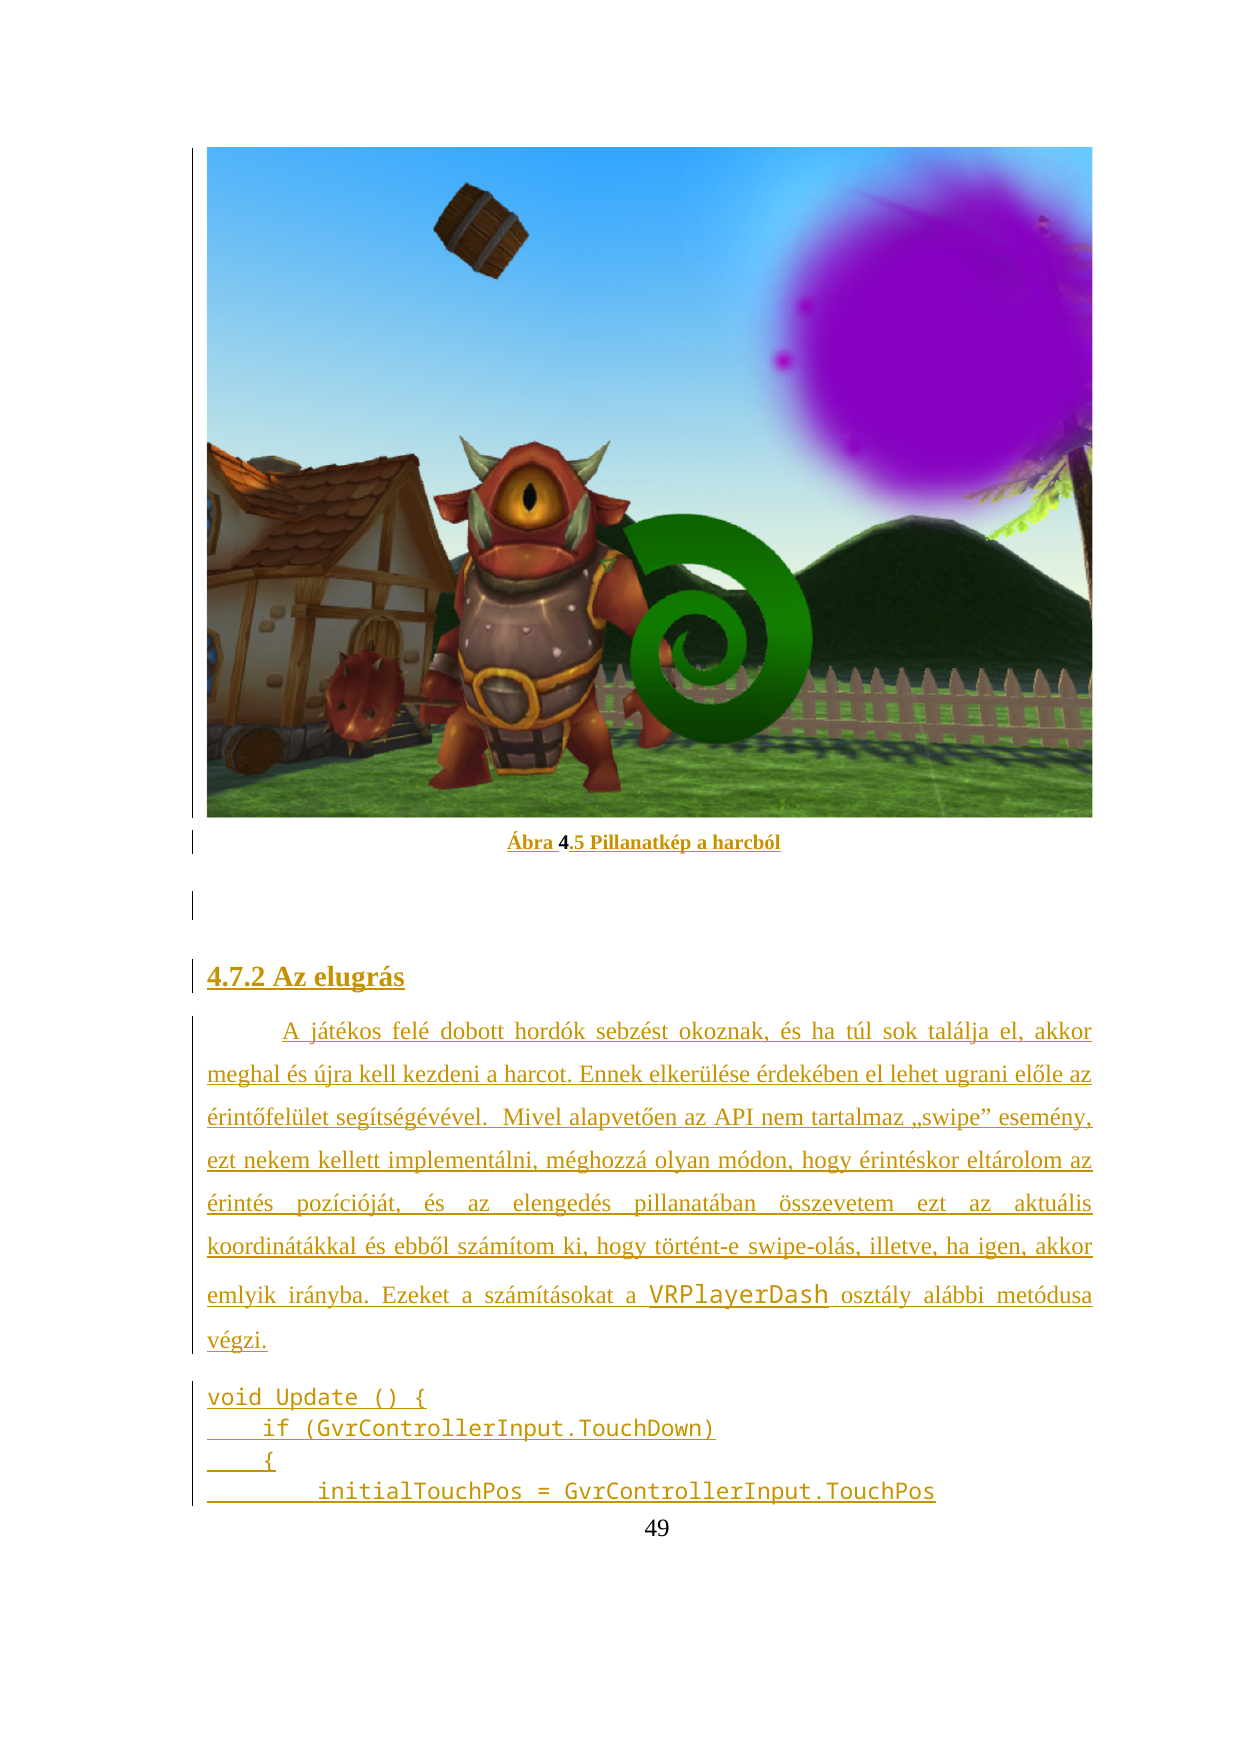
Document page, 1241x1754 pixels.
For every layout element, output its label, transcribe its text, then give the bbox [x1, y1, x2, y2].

picture [206, 147, 1093, 818]
text 4 [432, 830, 1092, 854]
